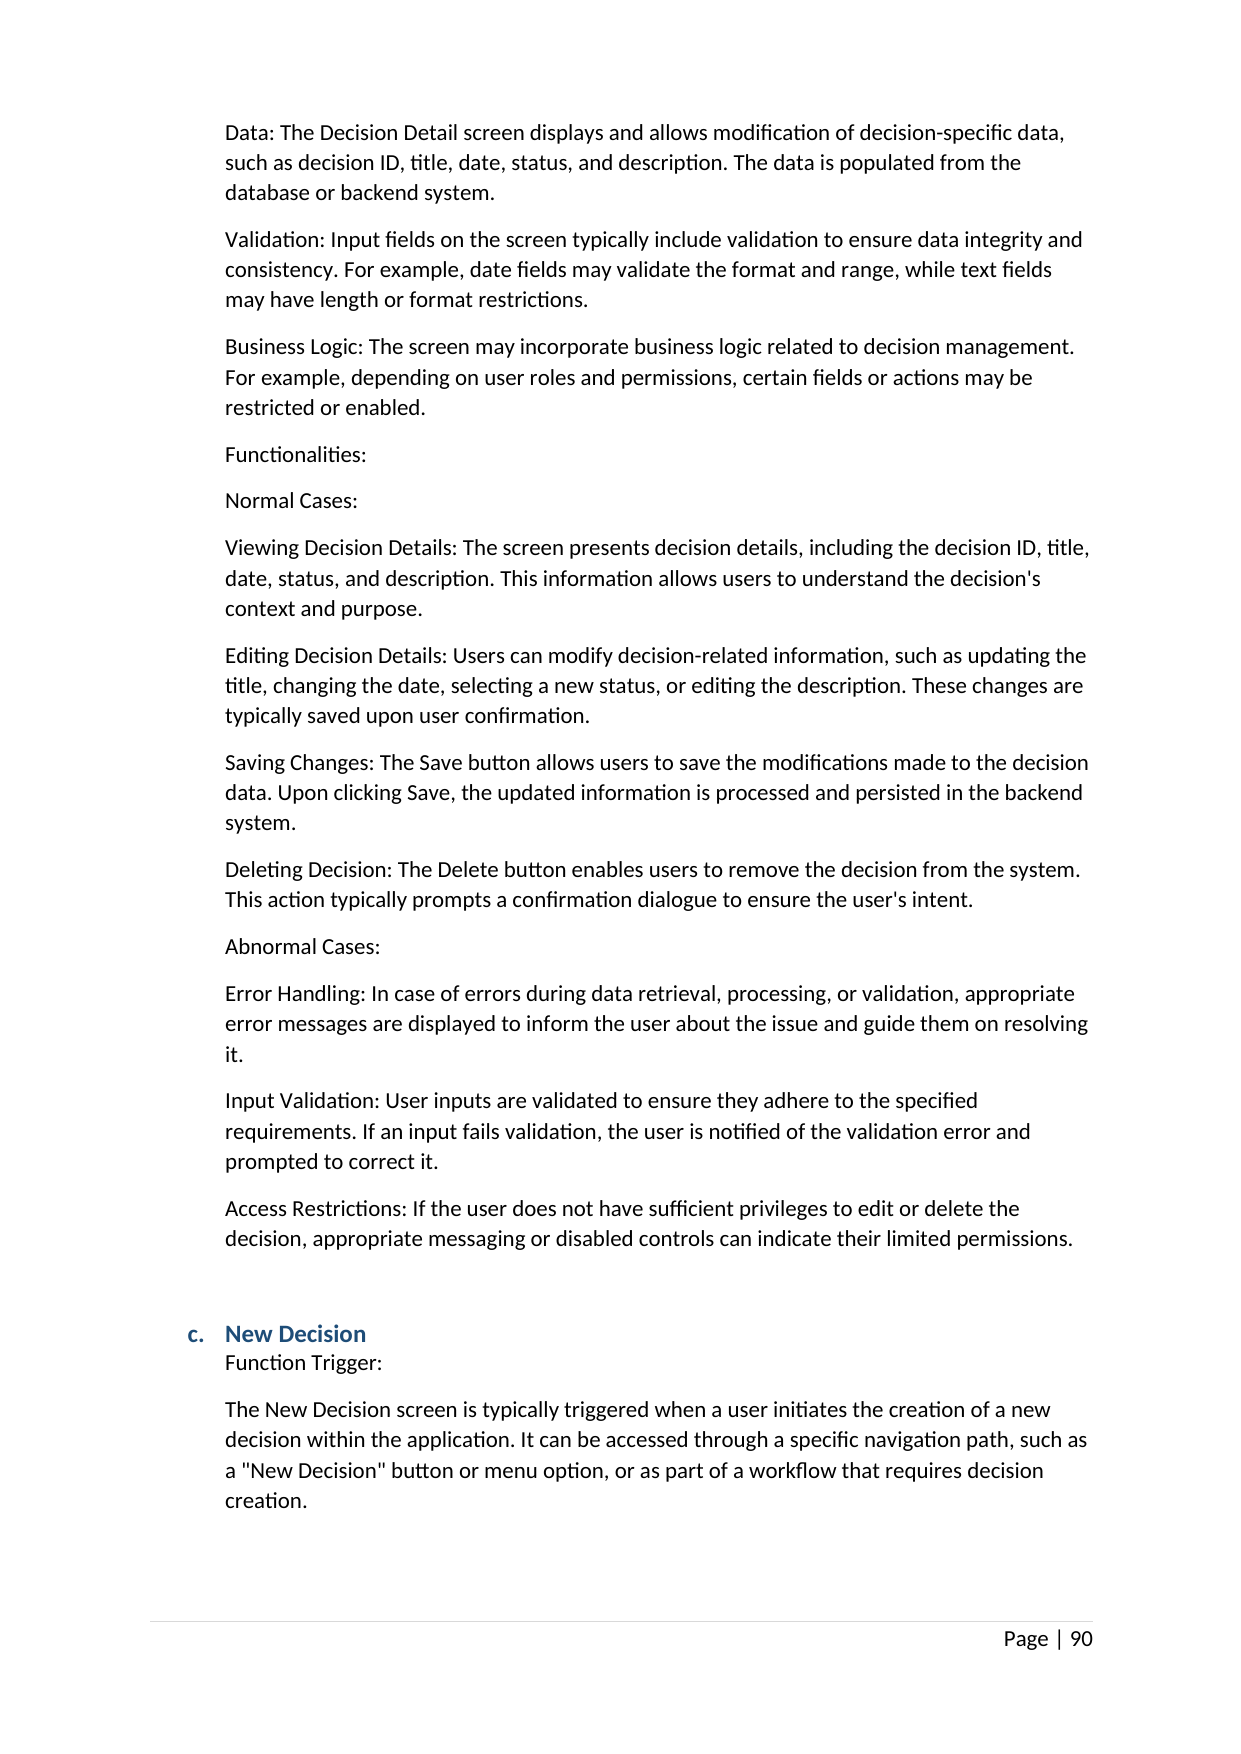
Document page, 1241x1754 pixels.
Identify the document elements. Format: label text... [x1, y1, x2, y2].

text Saving Changes: The Save button allows users to save the modifications made to the decision data. Upon clicking Save, the updated information is processed and persisted in the backend system. [225, 748, 1093, 837]
text Normal Cases: [225, 487, 1093, 515]
text Function Trigger: [225, 1348, 1093, 1376]
text Validation: Input fields on the screen typically include validation to ensure data integrity and consistency. For example, date fields may validate the format and range, while text fields may have length or format restrictions. [225, 225, 1093, 314]
text The New Decision screen is typically triggered when a user initiates the creation of a new decision within the application. It can be accessed through a specific navigation path, such as a "New Decision" button or menu option, or as part of a workflow that requires decision creation. [225, 1395, 1093, 1514]
text Data: The Decision Detail screen displays and allows modification of decision-specific data, such as decision ID, title, date, status, and description. The data is populated from the database or backend system. [225, 118, 1093, 206]
text Error Handling: In case of errors during data retrieval, processing, or validation, appropriate error messages are displayed to inform the user about the issue and guide them on resolving it. [225, 979, 1093, 1068]
text Editing Decision Details: Users can modify decision-related information, such as updating the title, changing the date, selecting a new status, or editing the description. These changes are typically saved upon user confirmation. [225, 641, 1093, 729]
text Input Validation: User inputs are validated to ensure they adhere to the specified requirements. If an input fails validation, the user is notified of the validation error and prompted to correct it. [225, 1087, 1093, 1175]
text Abnormal Cases: [225, 932, 1093, 961]
text Viewing Decision Details: The screen presents decision details, including the decision ID, title, date, status, and description. This information allows users to understand the decision's context and purpose. [225, 533, 1093, 622]
text Business Logic: The screen may incorporate business logic related to decision management. For example, depending on user roles and permissions, certain fields or actions may be restricted or enabled. [225, 332, 1093, 421]
text Functionalities: [225, 440, 1093, 468]
text Access Restrictions: If the user does not have sufficient privileges to edit or delete the decision, appropriate messaging or disabled controls can indicate their limited permissions. [225, 1194, 1093, 1252]
subtitle New Decision [187, 1318, 1093, 1348]
text Deleting Decision: The Delete button enables users to remove the decision from the system. This action typically prompts a confirmation dialogue to ensure the user's intent. [225, 855, 1093, 914]
